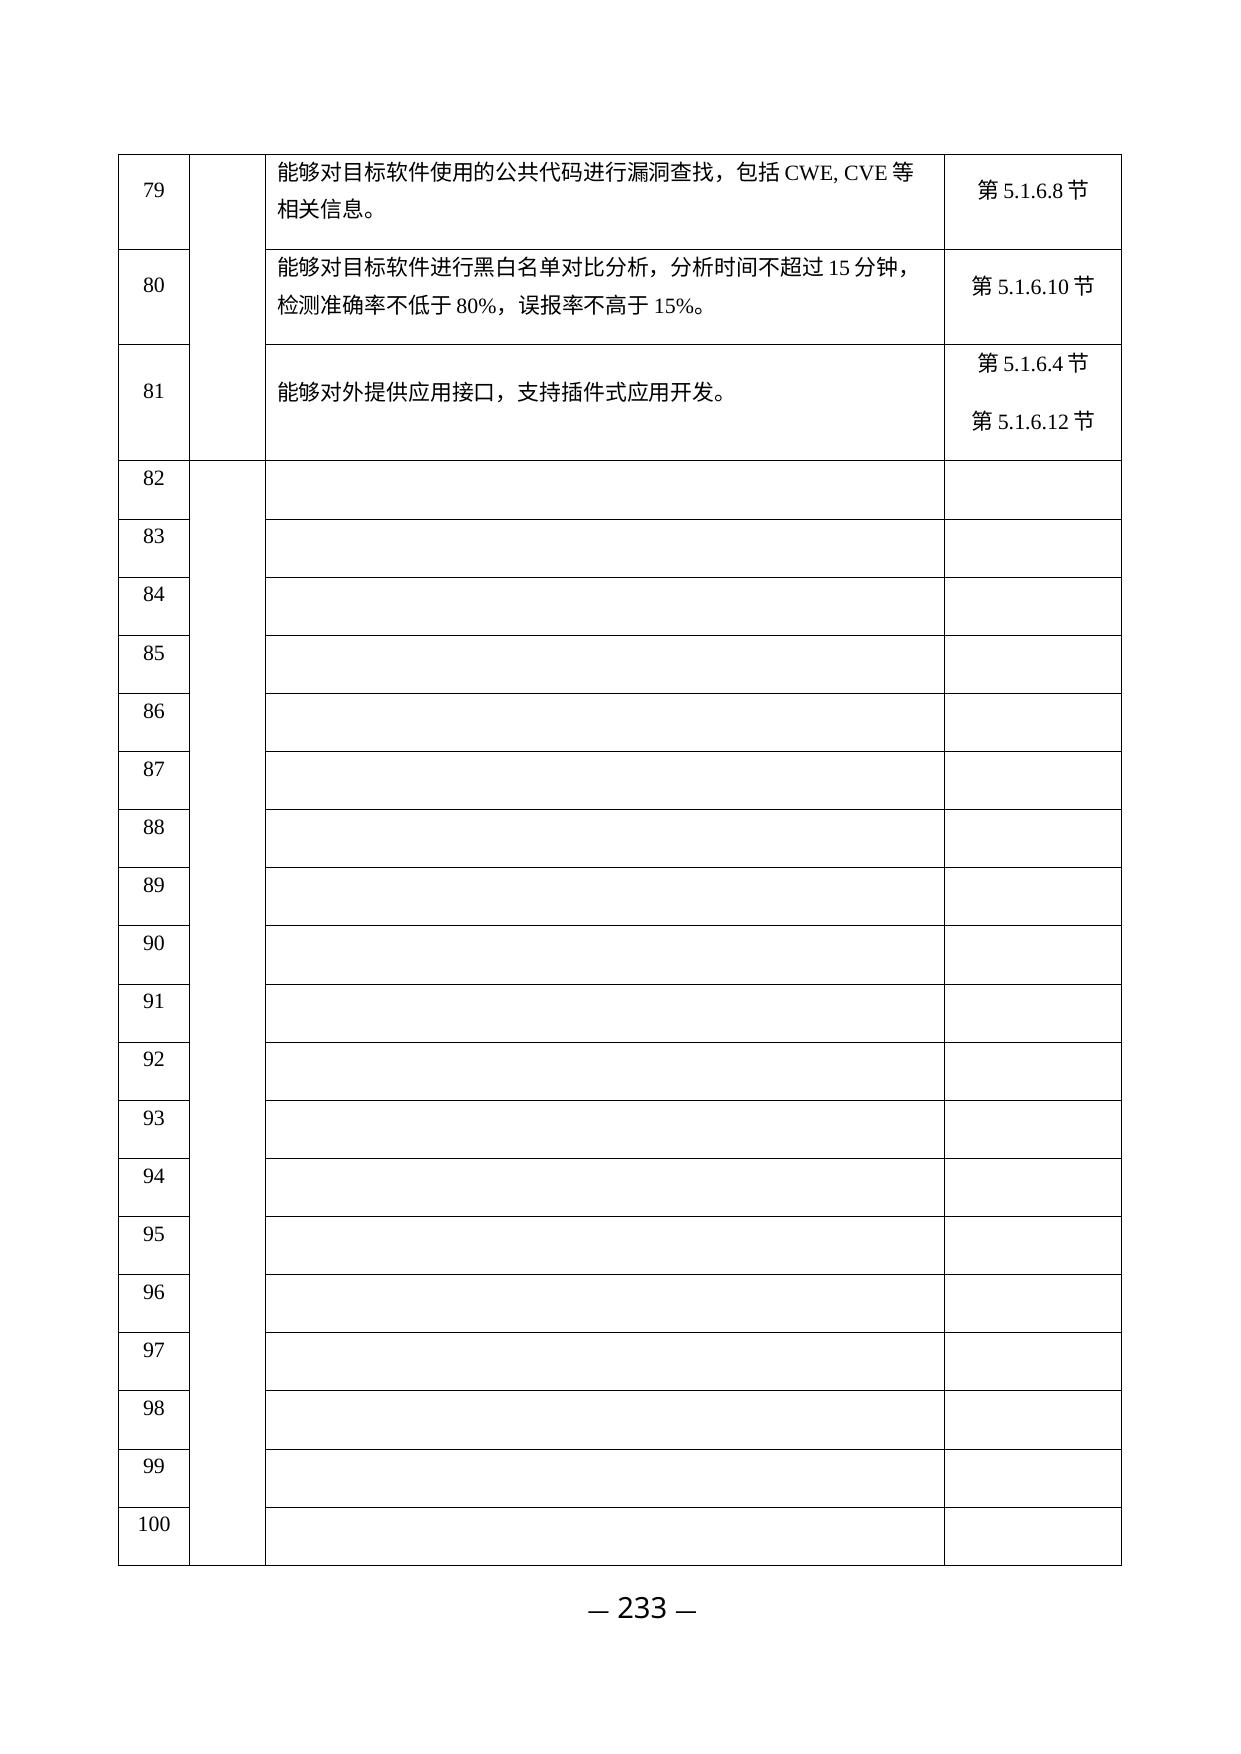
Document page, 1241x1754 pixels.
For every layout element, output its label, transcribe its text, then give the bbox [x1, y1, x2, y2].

table_cell [945, 1450, 1121, 1507]
table_cell 能够对目标软件使用的公共代码进行漏洞查找，包括CWE, CVE等相关信息。 [266, 155, 944, 249]
table_cell [945, 694, 1121, 751]
table_cell [119, 636, 189, 693]
table_cell [190, 461, 265, 1565]
table_cell [945, 578, 1121, 635]
table_cell [119, 1101, 189, 1158]
table_cell 能够对外提供应用接口，支持插件式应用开发。 [266, 345, 944, 460]
table_cell [119, 1217, 189, 1274]
table_cell [945, 1043, 1121, 1100]
table_cell [945, 1391, 1121, 1448]
table_cell [119, 345, 189, 460]
table_cell [119, 926, 189, 983]
table_cell [119, 752, 189, 809]
table_cell [945, 752, 1121, 809]
table_cell [119, 694, 189, 751]
table_cell [119, 1333, 189, 1390]
table_cell [945, 1508, 1121, 1565]
table_cell [119, 1275, 189, 1332]
table_cell [945, 926, 1121, 983]
table_cell [119, 810, 189, 867]
table_cell [119, 1159, 189, 1216]
table_cell [945, 1217, 1121, 1274]
table_cell [945, 636, 1121, 693]
table_cell [119, 1043, 189, 1100]
table_cell [119, 868, 189, 925]
table_cell [266, 461, 944, 518]
table_cell [119, 578, 189, 635]
table_cell [266, 868, 944, 925]
table_cell [266, 752, 944, 809]
table_cell [266, 1159, 944, 1216]
table_cell [945, 810, 1121, 867]
table_cell [945, 1101, 1121, 1158]
table_cell [266, 1508, 944, 1565]
table_cell [119, 1391, 189, 1448]
table_cell [266, 985, 944, 1042]
table_cell [945, 1275, 1121, 1332]
table_cell 能够对目标软件进行黑白名单对比分析，分析时间不超过15分钟，检测准确率不低于80%，误报率不高于15%。 [266, 250, 944, 344]
table_cell [266, 926, 944, 983]
table_cell 第5.1.6.8节 [945, 155, 1121, 249]
table_cell [119, 155, 189, 249]
table_cell [266, 1217, 944, 1274]
table_cell 第5.1.6.10节 [945, 250, 1121, 344]
table_cell [945, 985, 1121, 1042]
table_cell [266, 1391, 944, 1448]
table_cell [119, 1450, 189, 1507]
table_cell [266, 520, 944, 577]
table_cell [266, 1043, 944, 1100]
table_cell [945, 461, 1121, 518]
table_cell [266, 810, 944, 867]
table_cell [266, 1101, 944, 1158]
table_cell [119, 1508, 189, 1565]
table_cell [945, 868, 1121, 925]
table_cell [266, 578, 944, 635]
table_cell [945, 520, 1121, 577]
table_cell [119, 461, 189, 518]
table_cell [119, 250, 189, 344]
table_cell [266, 1450, 944, 1507]
table_cell [119, 985, 189, 1042]
table_cell [266, 1333, 944, 1390]
table_cell 第5.1.6.4节 第5.1.6.12节 [945, 345, 1121, 460]
table_cell [266, 694, 944, 751]
table_cell [945, 1333, 1121, 1390]
table_cell [266, 1275, 944, 1332]
table_cell [945, 1159, 1121, 1216]
table_cell [266, 636, 944, 693]
table_cell [119, 520, 189, 577]
